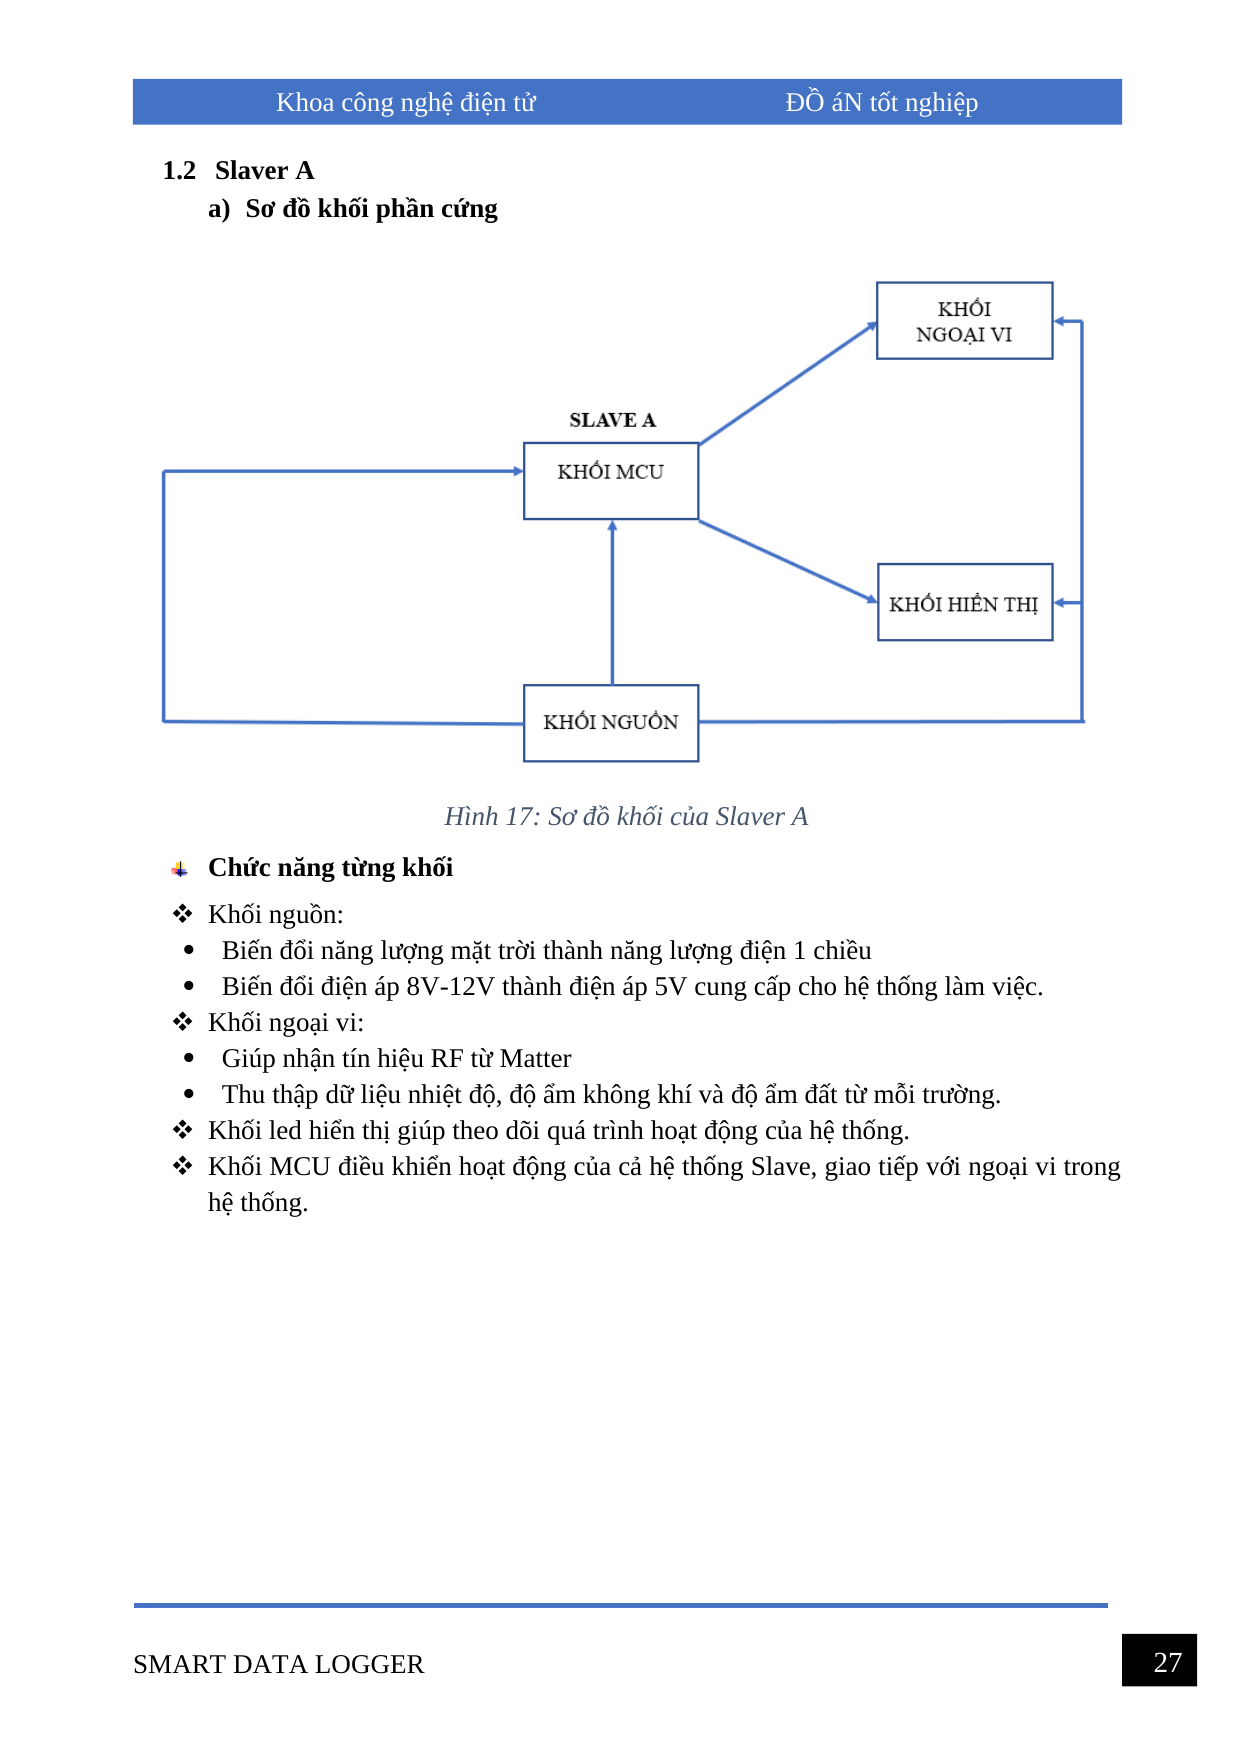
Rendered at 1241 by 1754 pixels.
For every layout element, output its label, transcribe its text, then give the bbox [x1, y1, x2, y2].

list Biến đổi điện áp 8V-12V thành điện áp 5V cung cấp cho hệ thống làm việc. [184, 970, 1122, 1001]
list Thu thập dữ liệu nhiệt độ, độ ẩm không khí và độ ẩm đất từ mỗi trường. [184, 1078, 1122, 1109]
list Khối led hiển thị giúp theo dõi quá trình hoạt động của hệ thống. [170, 1114, 1122, 1145]
list Chức năng từng khối [170, 852, 1122, 883]
subtitle Sơ đồ khối phần cứng [208, 192, 1122, 223]
list Biến đổi năng lượng mặt trời thành năng lượng điện 1 chiều [184, 934, 1122, 965]
picture [171, 860, 188, 877]
list Giúp nhận tín hiệu RF từ Matter [184, 1042, 1122, 1073]
list Khối ngoại vi: [170, 1006, 1122, 1037]
list Khối nguồn: [170, 898, 1122, 929]
subtitle Slaver A [162, 154, 1122, 185]
list Khối MCU điều khiển hoạt động của cả hệ thống Slave, giao tiếp với ngoại vi trong hệ thống. [170, 1150, 1122, 1217]
picture [132, 225, 1123, 781]
text Hình 17: Sơ đồ khối của Slaver A [133, 799, 1122, 831]
